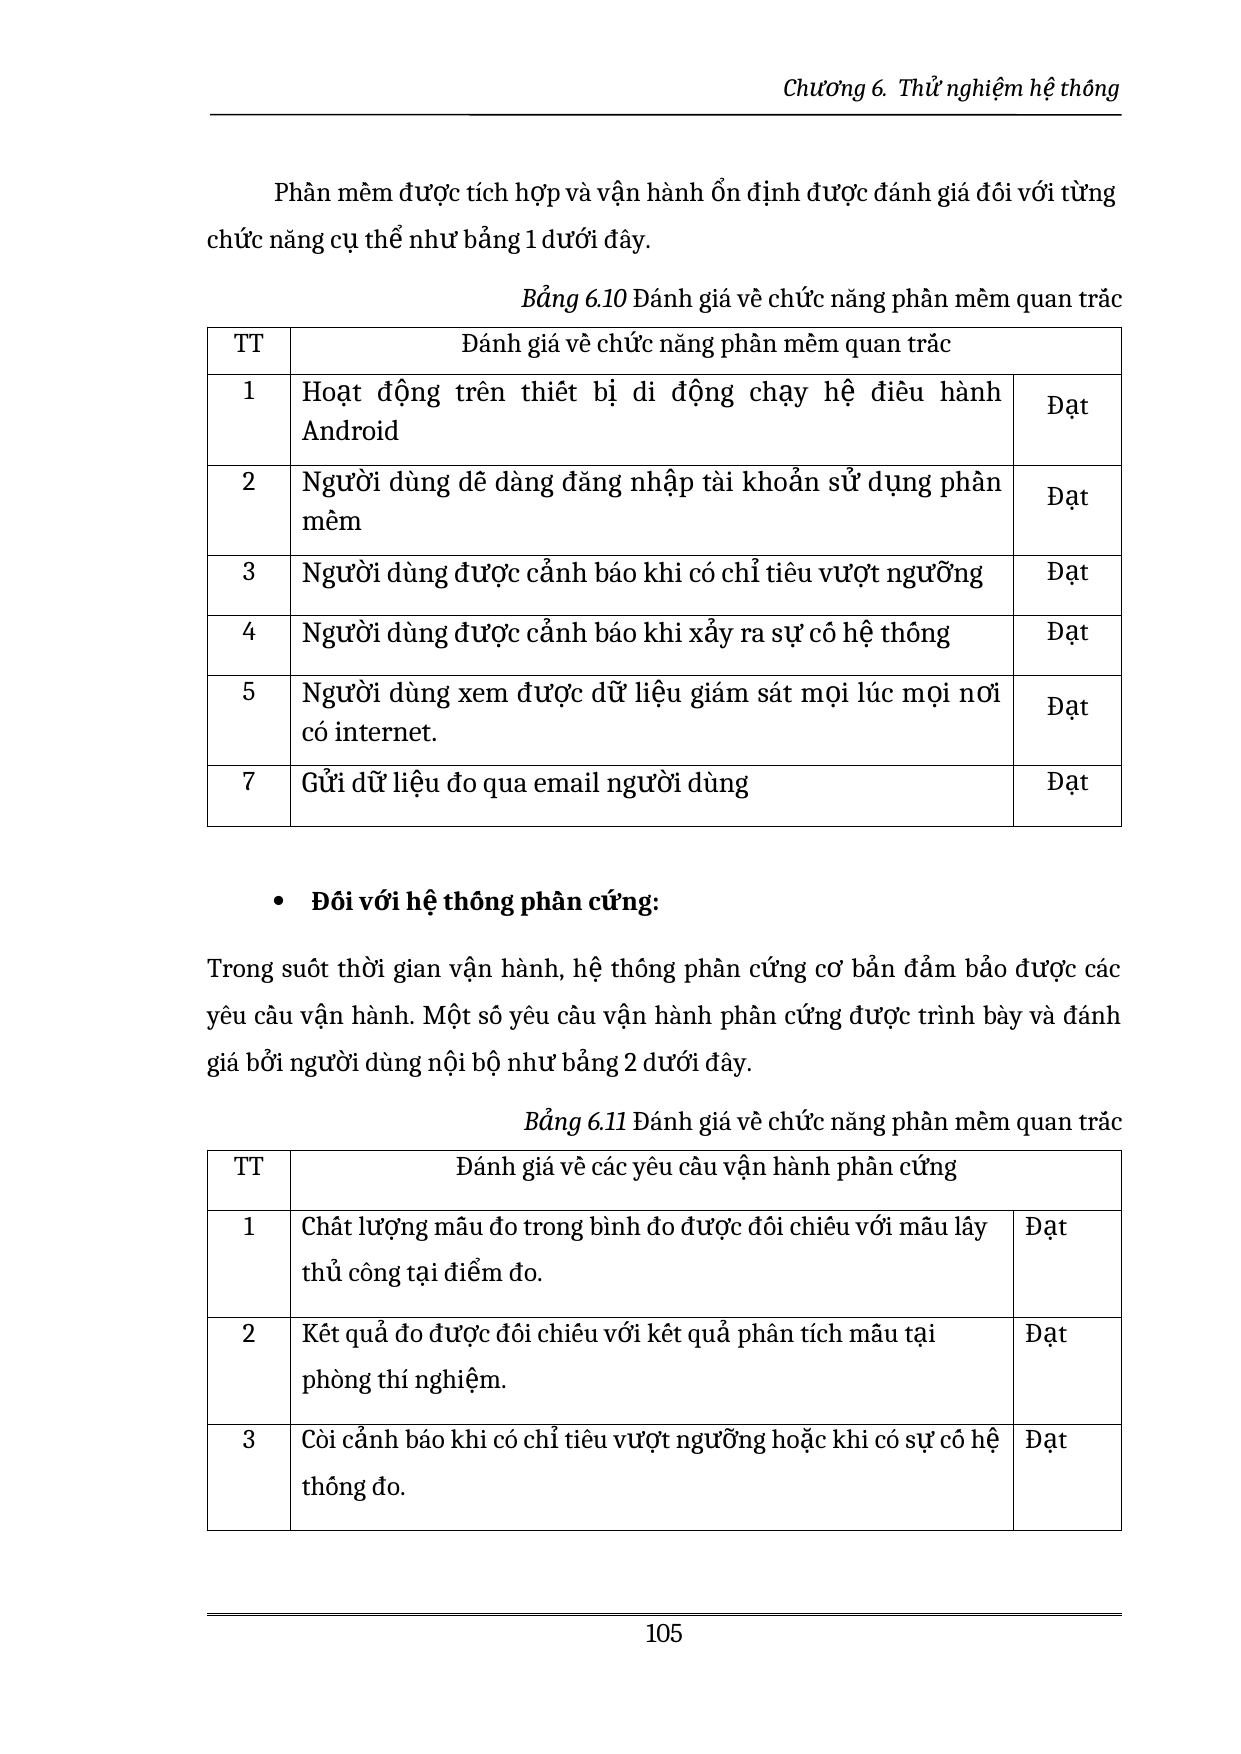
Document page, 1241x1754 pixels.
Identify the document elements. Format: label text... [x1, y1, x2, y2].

table_cell 3 [208, 1425, 290, 1530]
table_cell 3 [208, 556, 290, 615]
table_cell Đạt [1014, 1425, 1121, 1530]
table_header Đánh giá về chức năng phần mềm quan trắc [291, 328, 1121, 374]
table_cell Người dùng dễ dàng đăng nhập tài khoản sử dụng phần mềm [291, 466, 1013, 555]
text Phần mềm được tích hợp và vận hành ổn định được đánh giá đối với từng chức năng cụ thể như bảng 1 dưới đây. [207, 177, 1122, 255]
table_cell Kết quả đo được đối chiếu với kết quả phân tích mẫu tại phòng thí nghiệm. [291, 1318, 1013, 1423]
table_cell Hoạt động trên thiết bị di động chạy hệ điều hành Android [291, 375, 1013, 464]
table_cell Đạt [1014, 1211, 1121, 1317]
table_cell Gửi dữ liệu đo qua email người dùng [291, 766, 1013, 826]
table_cell Chất lượng mẫu đo trong bình đo được đối chiếu với mẫu lấy thủ công tại điểm đo. [291, 1211, 1013, 1317]
table_cell Đạt [1014, 466, 1121, 555]
subtitle Đối với hệ thống phần cứng: [274, 886, 1122, 917]
table_cell 1 [208, 375, 290, 464]
table_cell 2 [208, 1318, 290, 1423]
table_cell 1 [208, 1211, 290, 1317]
table_cell Người dùng được cảnh báo khi xảy ra sự cố hệ thống [291, 616, 1013, 675]
table_cell Người dùng được cảnh báo khi có chỉ tiêu vượt ngưỡng [291, 556, 1013, 615]
table_cell Còi cảnh báo khi có chỉ tiêu vượt ngưỡng hoặc khi có sự cố hệ thống đo. [291, 1425, 1013, 1530]
table_cell 4 [208, 616, 290, 675]
table_cell Đạt [1014, 616, 1121, 675]
table_cell Đạt [1014, 766, 1121, 826]
table_cell 5 [208, 676, 290, 765]
table_cell Người dùng xem được dữ liệu giám sát mọi lúc mọi nơi có internet. [291, 676, 1013, 765]
table_cell 7 [208, 766, 290, 826]
table_cell Đạt [1014, 375, 1121, 464]
table_cell Đạt [1014, 1318, 1121, 1423]
table_cell Đạt [1014, 676, 1121, 765]
table_cell Đạt [1014, 556, 1121, 615]
table_header Đánh giá về các yêu cầu vận hành phần cứng [291, 1151, 1121, 1210]
table_header TT [208, 328, 290, 374]
text Trong suốt thời gian vận hành, hệ thống phần cứng cơ bản đảm bảo được các yêu cầu vận hành. Một số yêu cầu vận hành phần cứng được trình bày và đánh giá bởi người dùng nội bộ như bảng 2 dưới đây. [207, 953, 1122, 1078]
table_cell 2 [208, 466, 290, 555]
table_header TT [208, 1151, 290, 1210]
